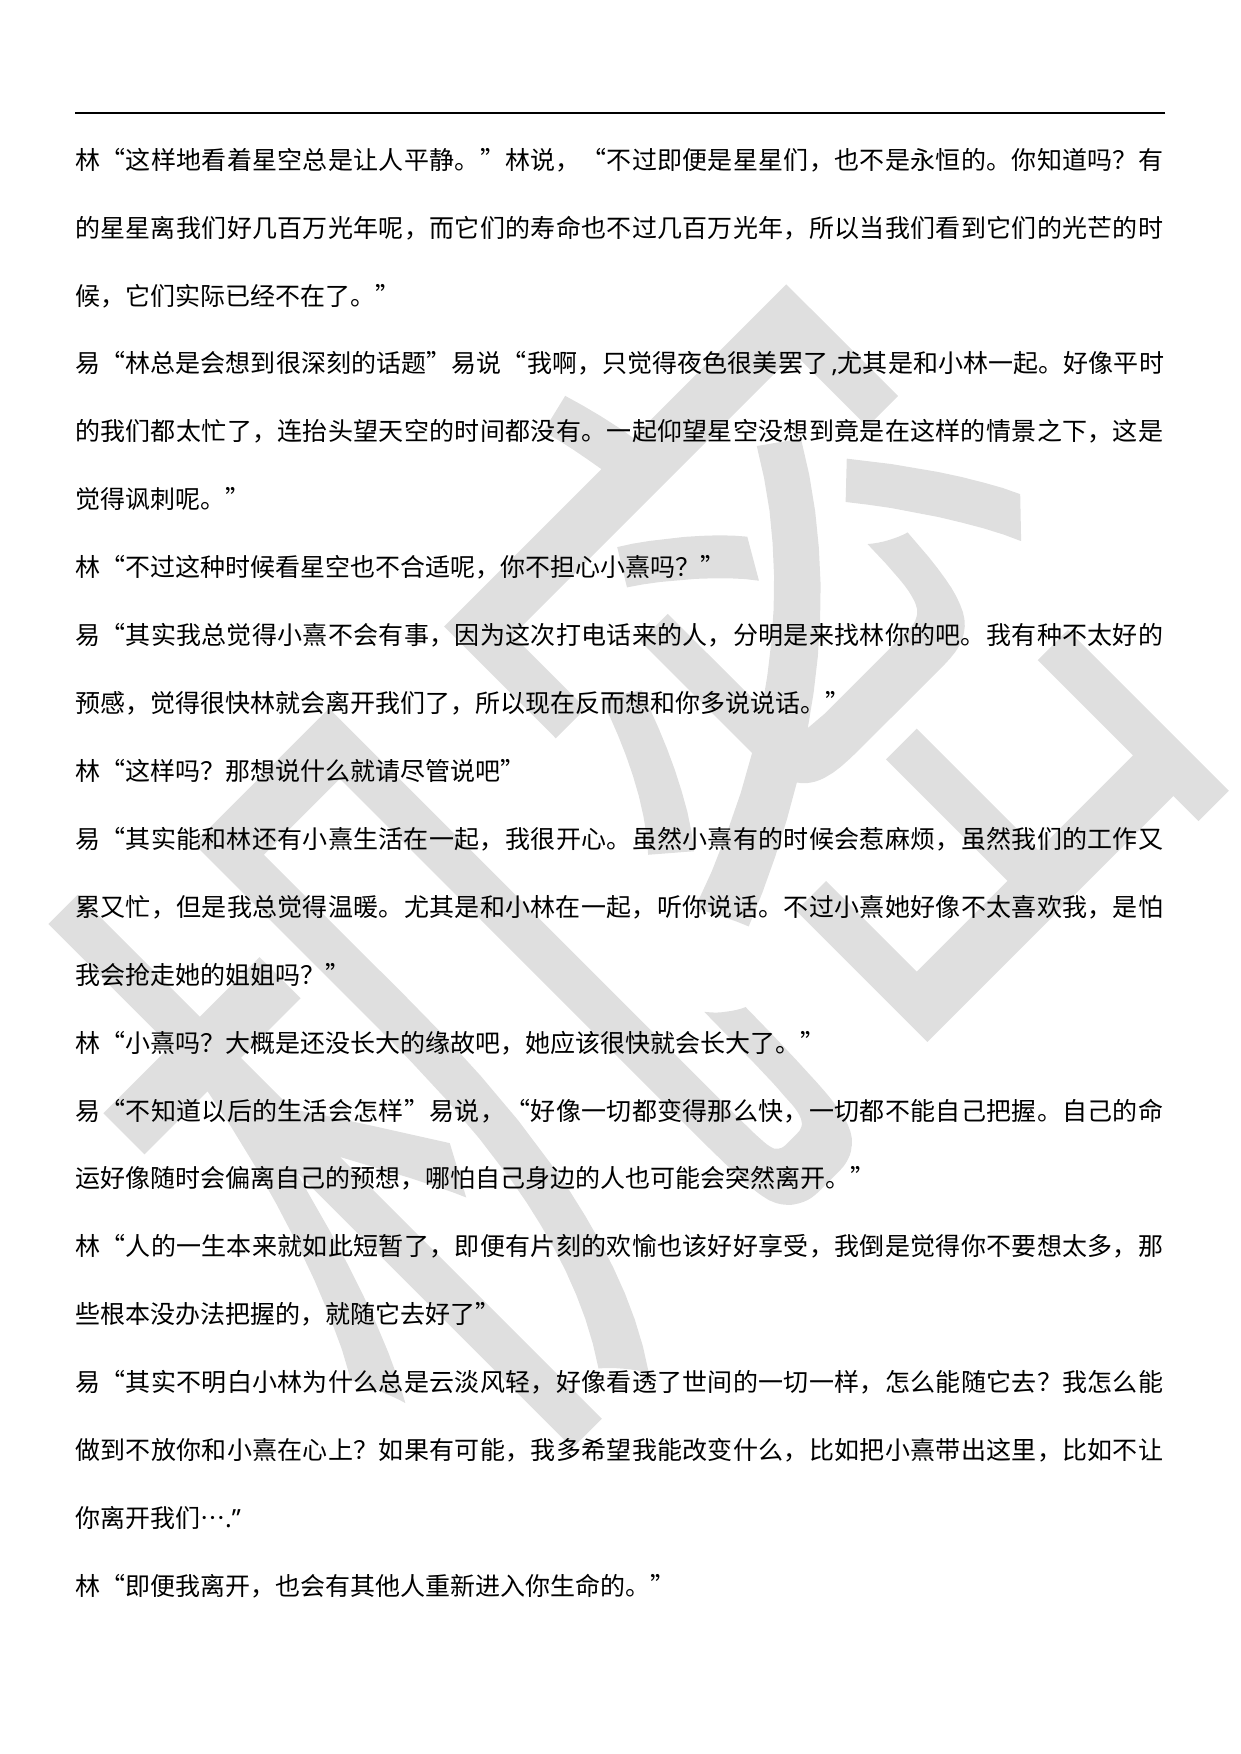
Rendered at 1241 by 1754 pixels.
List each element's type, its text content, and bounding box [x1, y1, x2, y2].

text 林“不过这种时候看星空也不合适呢，你不担心小熹吗？” [75, 532, 1165, 600]
text 易“不知道以后的生活会怎样”易说，“好像一切都变得那么快，一切都不能自己把握。自己的命运好像随时会偏离自己的预想，哪怕自己身边的人也可能会突然离开。” [75, 1075, 1165, 1211]
text 易“林总是会想到很深刻的话题”易说“我啊，只觉得夜色很美罢了,尤其是和小林一起。好像平时的我们都太忙了，连抬头望天空的时间都没有。一起仰望星空没想到竟是在这样的情景之下，这是觉得讽刺呢。” [75, 328, 1165, 532]
text 林“这样地看着星空总是让人平静。”林说，“不过即便是星星们，也不是永恒的。你知道吗？有的星星离我们好几百万光年呢，而它们的寿命也不过几百万光年，所以当我们看到它们的光芒的时候，它们实际已经不在了。” [75, 124, 1165, 328]
text 林“小熹吗？大概是还没长大的缘故吧，她应该很快就会长大了。” [75, 1007, 1165, 1075]
text 林“即便我离开，也会有其他人重新进入你生命的。” [75, 1551, 1165, 1618]
text 易“其实能和林还有小熹生活在一起，我很开心。虽然小熹有的时候会惹麻烦，虽然我们的工作又累又忙，但是我总觉得温暖。尤其是和小林在一起，听你说话。不过小熹她好像不太喜欢我，是怕我会抢走她的姐姐吗？” [75, 803, 1165, 1007]
text 林“这样吗？那想说什么就请尽管说吧” [75, 736, 1165, 803]
text 林“人的一生本来就如此短暂了，即便有片刻的欢愉也该好好享受，我倒是觉得你不要想太多，那些根本没办法把握的，就随它去好了” [75, 1211, 1165, 1347]
text 易“其实不明白小林为什么总是云淡风轻，好像看透了世间的一切一样，怎么能随它去？我怎么能做到不放你和小熹在心上？如果有可能，我多希望我能改变什么，比如把小熹带出这里，比如不让你离开我们….” [75, 1347, 1165, 1551]
text 易“其实我总觉得小熹不会有事，因为这次打电话来的人，分明是来找林你的吧。我有种不太好的预感，觉得很快林就会离开我们了，所以现在反而想和你多说说话。” [75, 600, 1165, 736]
